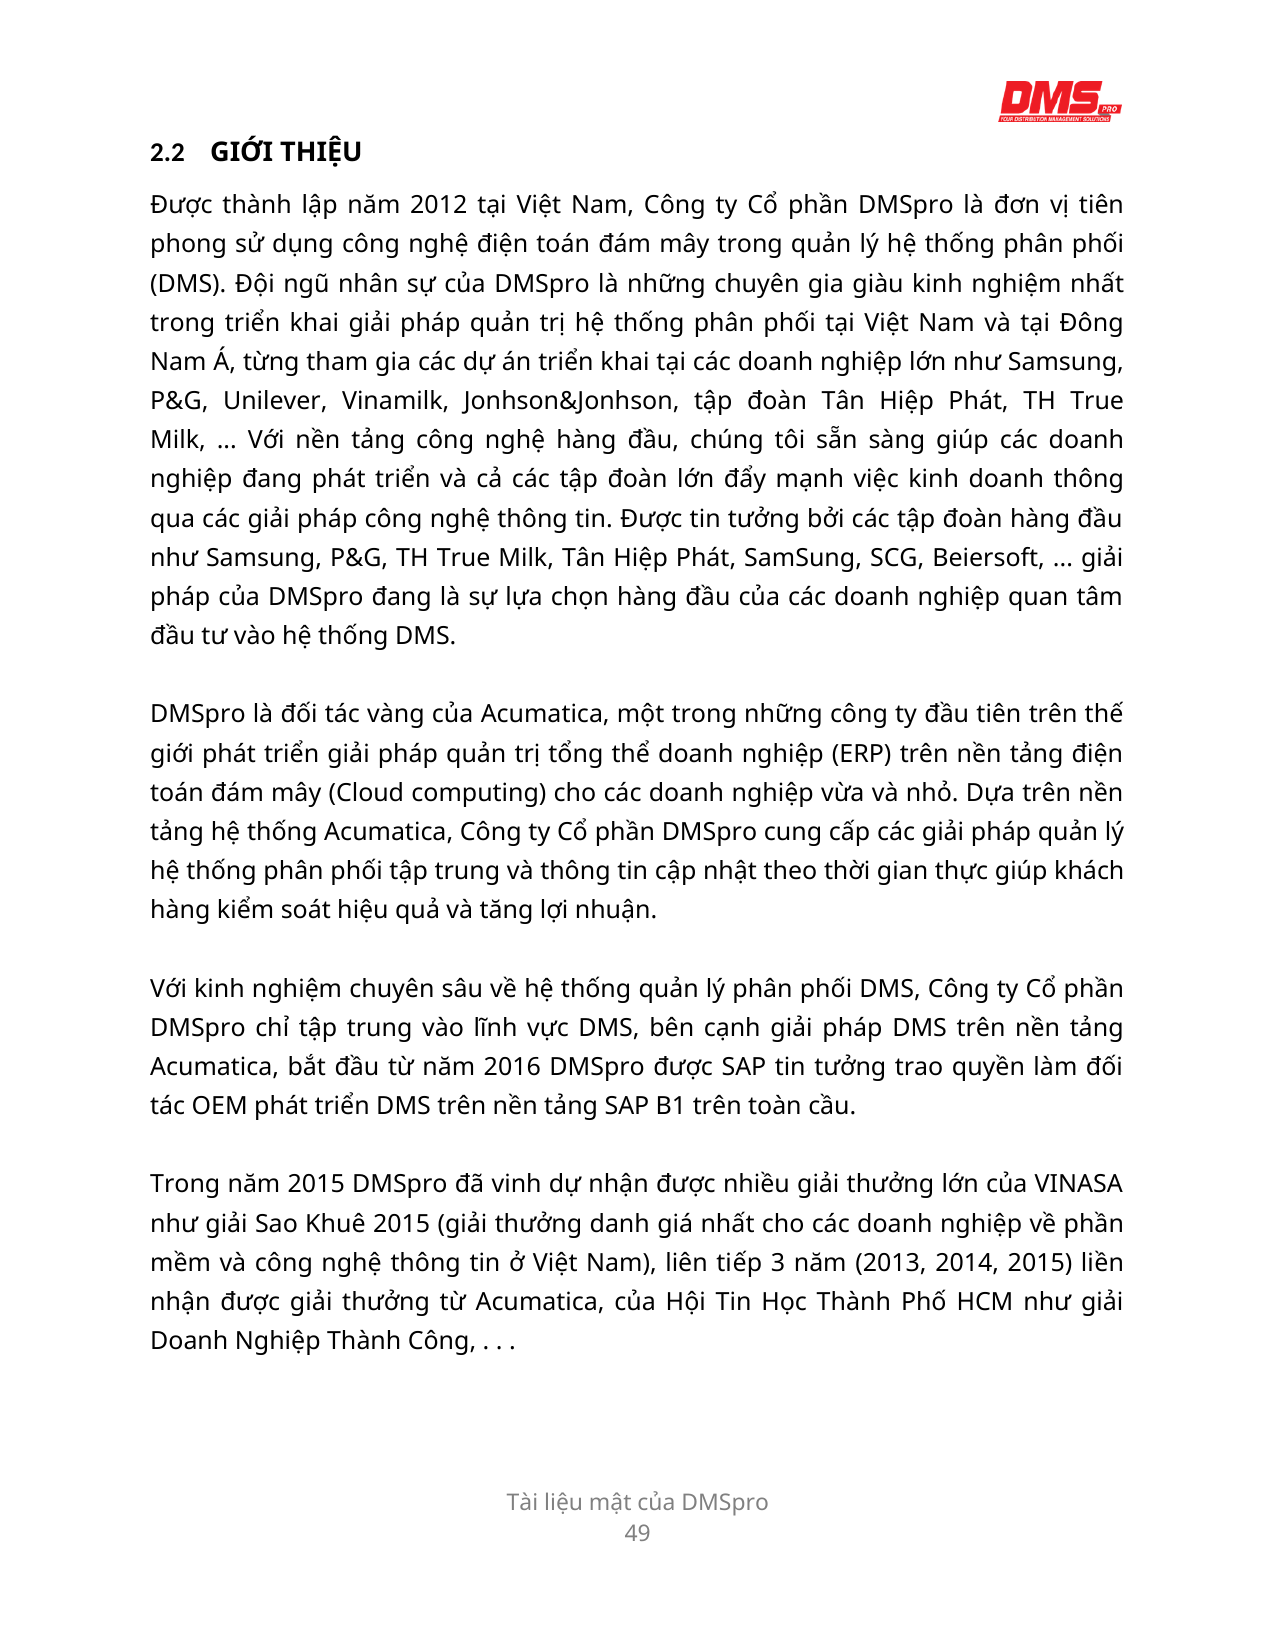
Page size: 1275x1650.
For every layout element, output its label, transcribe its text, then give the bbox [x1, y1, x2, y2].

text DMSpro là đối tác vàng của Acumatica, một trong những công ty đầu tiên trên thế giới phát triển giải pháp quản trị tổng thể doanh nghiệp (ERP) trên nền tảng điện toán đám mây (Cloud computing) cho các doanh nghiệp vừa và nhỏ. Dựa trên nền tảng hệ thống Acumatica, Công ty Cổ phần DMSpro cung cấp các giải pháp quản lý hệ thống phân phối tập trung và thông tin cập nhật theo thời gian thực giúp khách hàng kiểm soát hiệu quả và tăng lợi nhuận. [150, 696, 1125, 926]
text Với kinh nghiệm chuyên sâu về hệ thống quản lý phân phối DMS, Công ty Cổ phần DMSpro chỉ tập trung vào lĩnh vực DMS, bên cạnh giải pháp DMS trên nền tảng Acumatica, bắt đầu từ năm 2016 DMSpro được SAP tin tưởng trao quyền làm đối tác OEM phát triển DMS trên nền tảng SAP B1 trên toàn cầu. [150, 970, 1125, 1122]
picture [990, 75, 1125, 128]
text Trong năm 2015 DMSpro đã vinh dự nhận được nhiều giải thưởng lớn của VINASA như giải Sao Khuê 2015 (giải thưởng danh giá nhất cho các doanh nghiệp về phần mềm và công nghệ thông tin ở Việt Nam), liên tiếp 3 năm (2013, 2014, 2015) liền nhận được giải thưởng từ Acumatica, của Hội Tin Học Thành Phố HCM như giải Doanh Nghiệp Thành Công, . . . [150, 1166, 1125, 1357]
text Được thành lập năm 2012 tại Việt Nam, Công ty Cổ phần DMSpro là đơn vị tiên phong sử dụng công nghệ điện toán đám mây trong quản lý hệ thống phân phối (DMS). Đội ngũ nhân sự của DMSpro là những chuyên gia giàu kinh nghiệm nhất trong triển khai giải pháp quản trị hệ thống phân phối tại Việt Nam và tại Đông Nam Á, từng tham gia các dự án triển khai tại các doanh nghiệp lớn như Samsung, P&G, Unilever, Vinamilk, Jonhson&Jonhson, tập đoàn Tân Hiệp Phát, TH True Milk, ... Với nền tảng công nghệ hàng đầu, chúng tôi sẵn sàng giúp các doanh nghiệp đang phát triển và cả các tập đoàn lớn đẩy mạnh việc kinh doanh thông qua các giải pháp công nghệ thông tin. Được tin tưởng bởi các tập đoàn hàng đầu như Samsung, P&G, TH True Milk, Tân Hiệp Phát, SamSung, SCG, Beiersoft, ... giải pháp của DMSpro đang là sự lựa chọn hàng đầu của các doanh nghiệp quan tâm đầu tư vào hệ thống DMS. [150, 187, 1125, 652]
subtitle GIỚI THIỆU [150, 132, 1125, 169]
